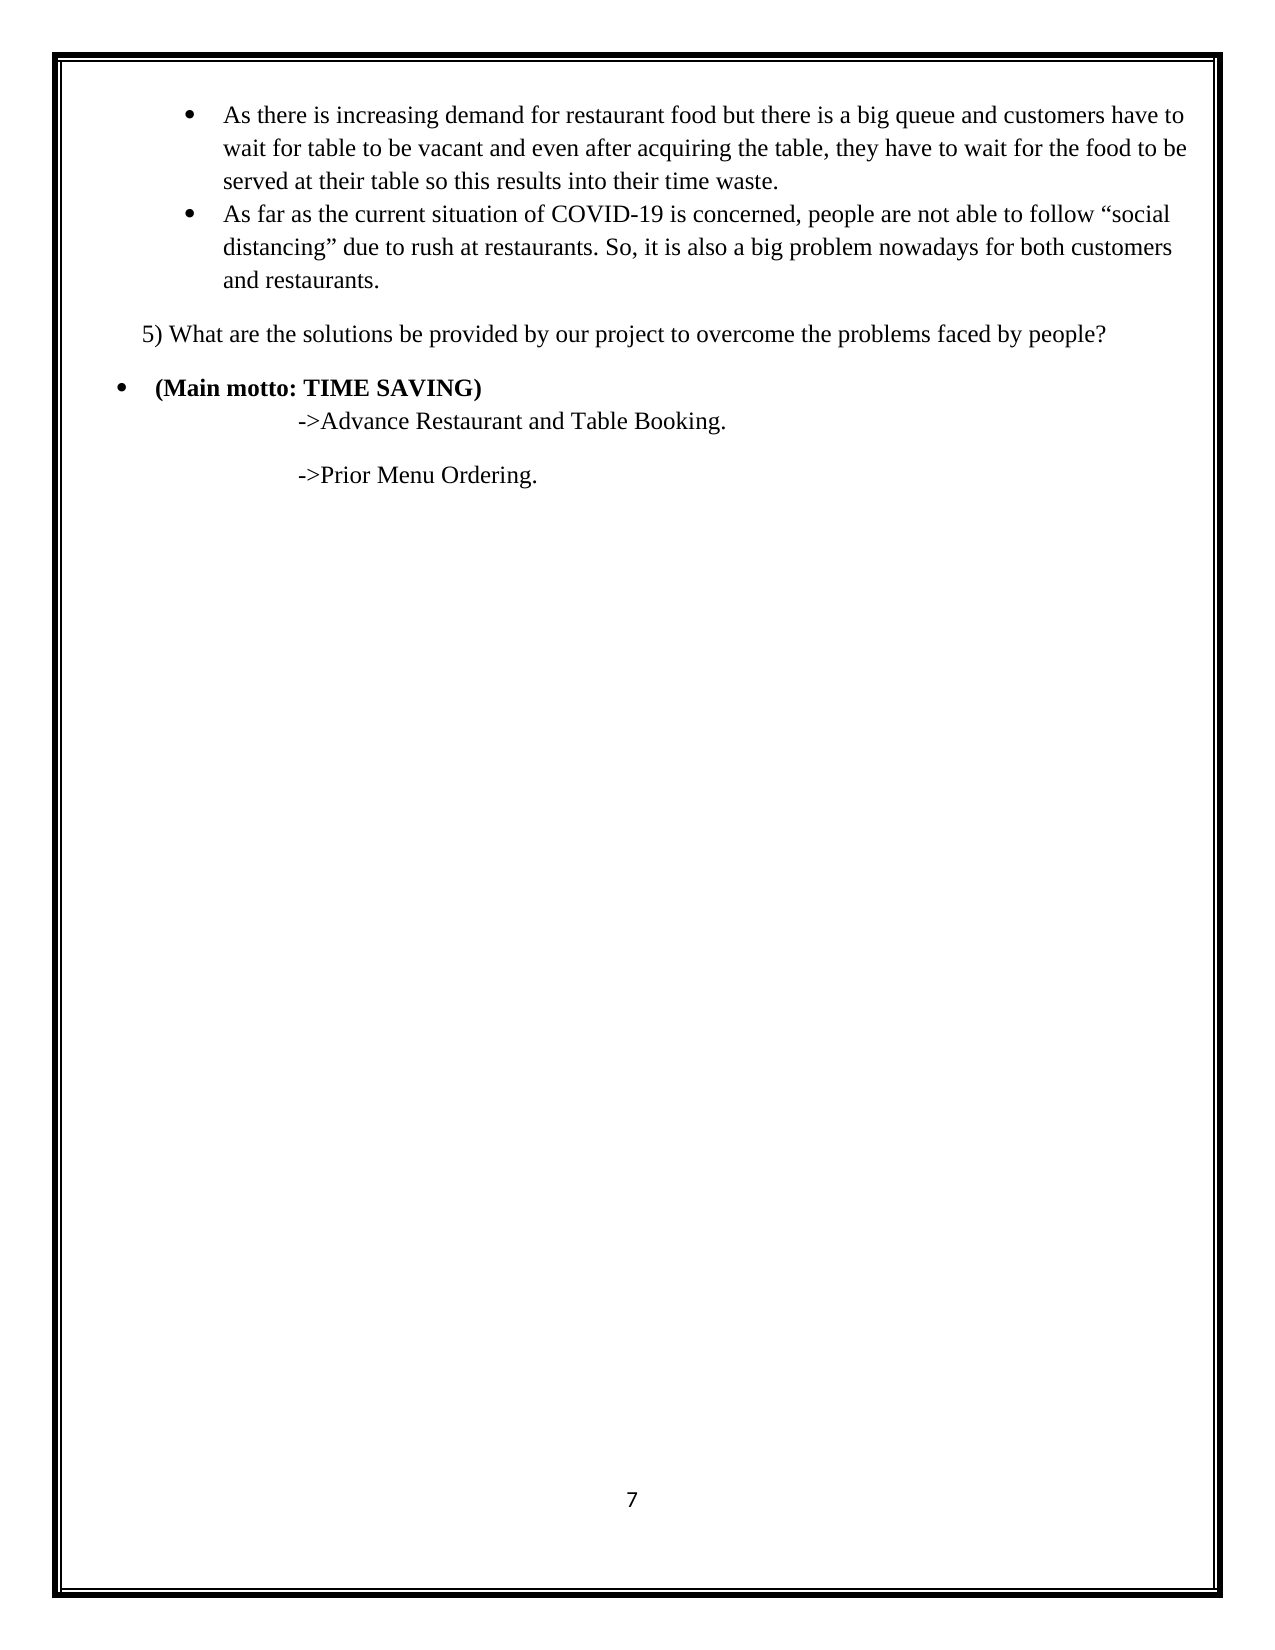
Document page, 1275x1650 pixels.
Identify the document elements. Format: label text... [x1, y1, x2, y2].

text ->Prior Menu Ordering. [73, 460, 1191, 488]
list (Main motto: TIME SAVING) [117, 373, 1191, 402]
text 5) What are the solutions be provided by our project to overcome the problems faced by people? [73, 319, 1191, 348]
list As there is increasing demand for restaurant food but there is a big queue and customers have to wait for table to be vacant and even after acquiring the table, they have to wait for the food to be served at their table so this results into their time waste. [185, 100, 1191, 195]
list As far as the current situation of COVID-19 is concerned, people are not able to follow “social distancing” due to rush at restaurants. So, it is also a big problem nowadays for both customers and restaurants. [185, 199, 1191, 294]
list ->Advance Restaurant and Table Booking. [223, 406, 1191, 434]
